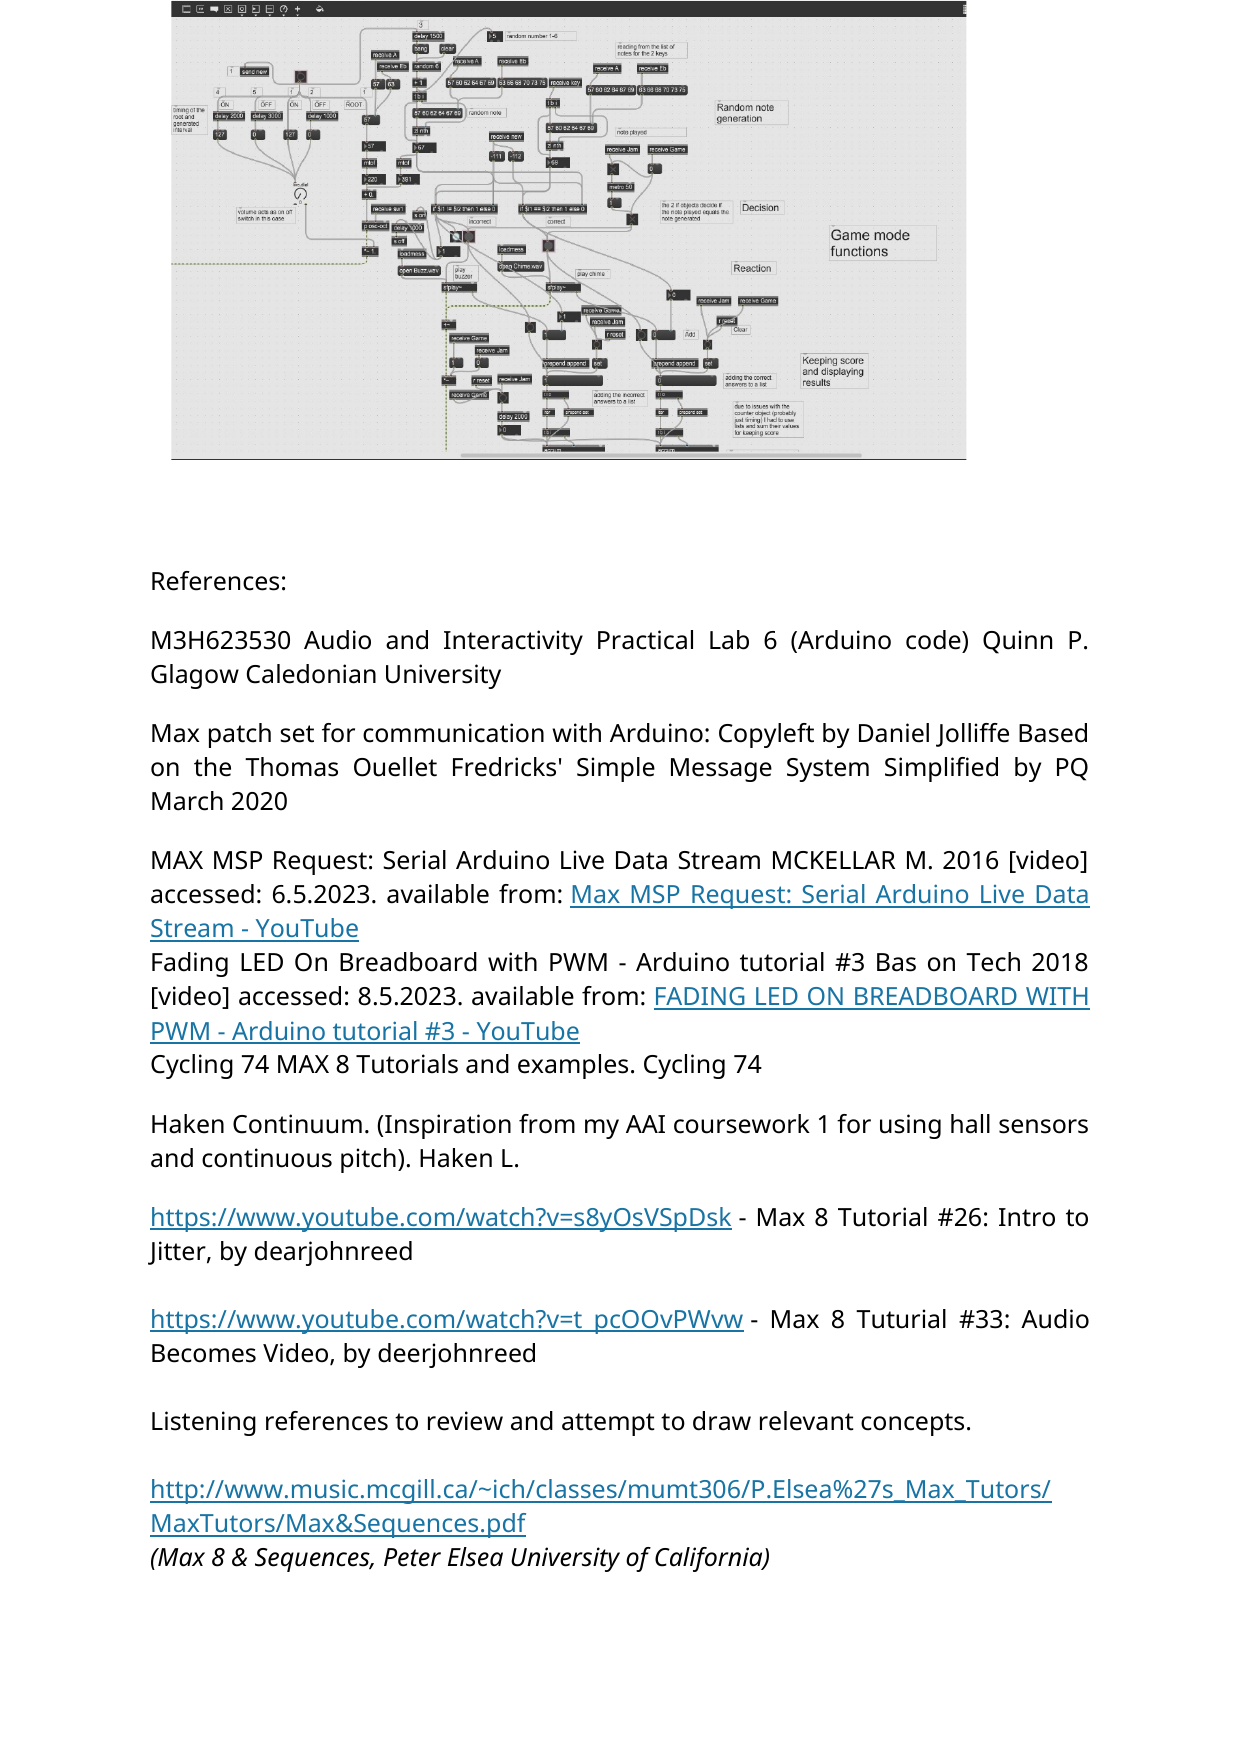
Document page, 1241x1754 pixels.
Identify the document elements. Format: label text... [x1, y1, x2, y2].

text MAX MSP Request: Serial Arduino Live Data Stream MCKELLAR M. 2016 [video] accessed: 6.5.2023. available from: Max MSP Request: Serial Arduino Live Data Stream - YouTube [150, 843, 1090, 945]
text References: [150, 563, 1090, 597]
text (Max 8 & Sequences, Peter Elsea University of California) [150, 1540, 1090, 1574]
text M3H623530 Audio and Interactivity Practical Lab 6 (Arduino code) Quinn P. Glagow Caledonian University [150, 622, 1090, 691]
text Haken Continuum. (Inspiration from my AAI coursework 1 for using hall sensors and continuous pitch). Haken L. [150, 1106, 1090, 1174]
text https://www.youtube.com/watch?v=t_pcOOvPWvw - Max 8 Tuturial #33: Audio Becomes Video, by deerjohnreed [150, 1302, 1090, 1370]
text https://www.youtube.com/watch?v=s8yOsVSpDsk - Max 8 Tutorial #26: Intro to Jitter, by dearjohnreed [150, 1199, 1090, 1267]
text Max patch set for communication with Arduino: Copyleft by Daniel Jolliffe Based on the Thomas Ouellet Fredricks' Simple Message System Simplified by PQ March 2020 [150, 716, 1090, 818]
text Cycling 74 MAX 8 Tutorials and examples. Cycling 74 [150, 1047, 1090, 1081]
text Listening references to review and attempt to draw relevant concepts. [150, 1370, 1090, 1438]
text Fading LED On Breadboard with PWM - Arduino tutorial #3 Bas on Tech 2018 [video] accessed: 8.5.2023. available from: FADING LED ON BREADBOARD WITH PWM - Arduino tutorial #3 - YouTube [150, 945, 1090, 1047]
text http://www.music.mcgill.ca/~ich/classes/mumt306/P.Elsea%27s_Max_Tutors/MaxTutors/Max&Sequences.pdf [150, 1472, 1090, 1540]
picture [171, 0, 967, 460]
